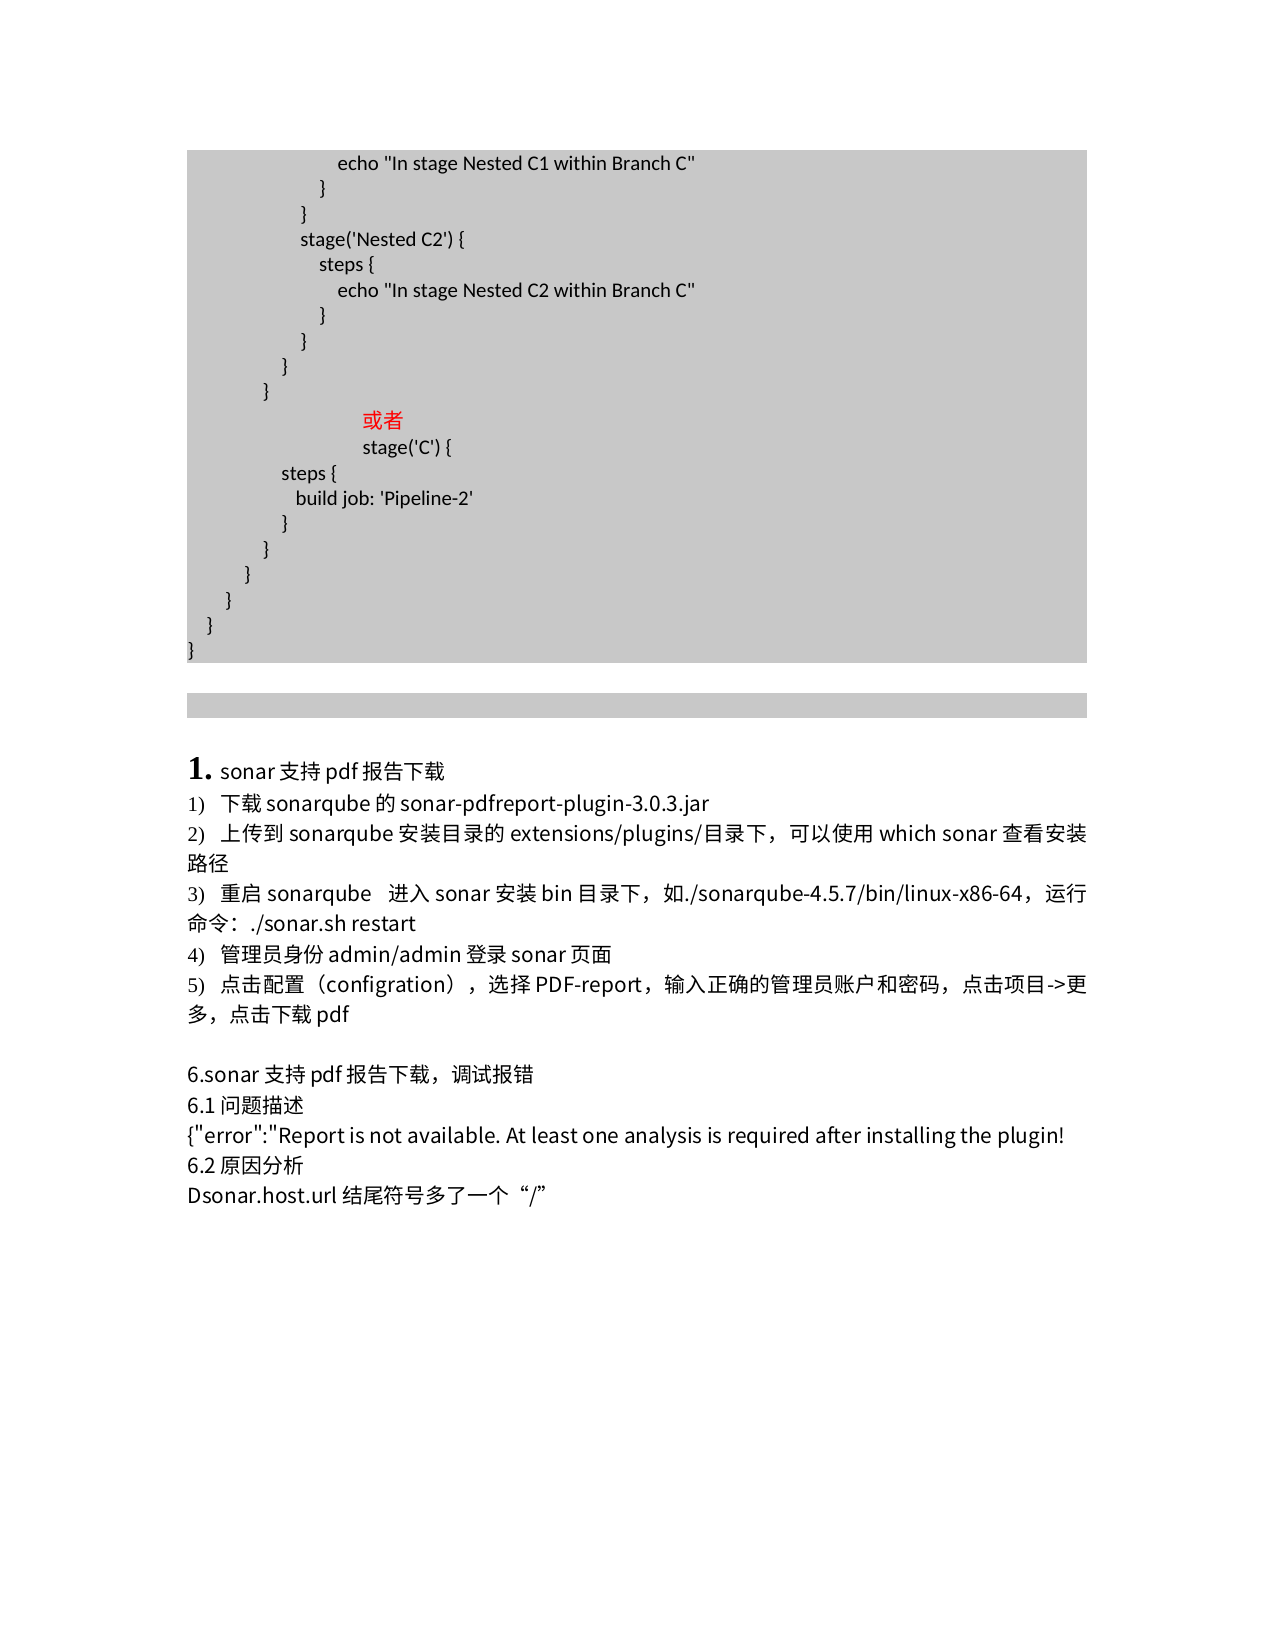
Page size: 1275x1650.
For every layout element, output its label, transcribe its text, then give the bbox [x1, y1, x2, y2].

text } [187, 175, 1087, 201]
text stage('Nested C2') { [187, 226, 1087, 252]
text } [187, 353, 1087, 379]
text } [187, 612, 1087, 638]
text echo "In stage Nested C2 within Branch C" [187, 277, 1087, 302]
text steps { [187, 460, 1087, 485]
text } [187, 536, 1087, 561]
text {"error":"Report is not available. At least one analysis is required after installing the plugin! [187, 1119, 1087, 1149]
list 重启sonarqube 进入sonar安装bin目录下，如./sonarqube-4.5.7/bin/linux-x86-64，运行命令：./sonar.sh restart [187, 877, 1087, 938]
text echo "In stage Nested C1 within Branch C" [187, 150, 1087, 175]
list 上传到sonarqube安装目录的extensions/plugins/目录下，可以使用which sonar查看安装路径 [187, 817, 1087, 877]
text stage('C') { [187, 434, 1087, 460]
text build job: 'Pipeline-2' [187, 485, 1087, 511]
list 点击配置（configration），选择PDF-report，输入正确的管理员账户和密码，点击项目->更多，点击下载pdf [187, 968, 1087, 1028]
text } [187, 638, 1087, 663]
text } [187, 587, 1087, 612]
text 6.sonar支持pdf报告下载，调试报错 [187, 1059, 1087, 1089]
list sonar支持pdf报告下载 [187, 748, 1087, 787]
text } [187, 511, 1087, 536]
text Dsonar.host.url结尾符号多了一个“/” [187, 1179, 1087, 1210]
text 6.2原因分析 [187, 1149, 1087, 1179]
list 下载sonarqube的sonar-pdfreport-plugin-3.0.3.jar [187, 787, 1087, 817]
text 或者 [187, 404, 1087, 434]
text } [187, 328, 1087, 353]
text } [187, 201, 1087, 226]
text steps { [187, 252, 1087, 277]
text } [187, 379, 1087, 404]
text } [187, 302, 1087, 328]
text 6.1问题描述 [187, 1089, 1087, 1119]
list 管理员身份admin/admin登录sonar页面 [187, 938, 1087, 968]
text } [187, 561, 1087, 587]
